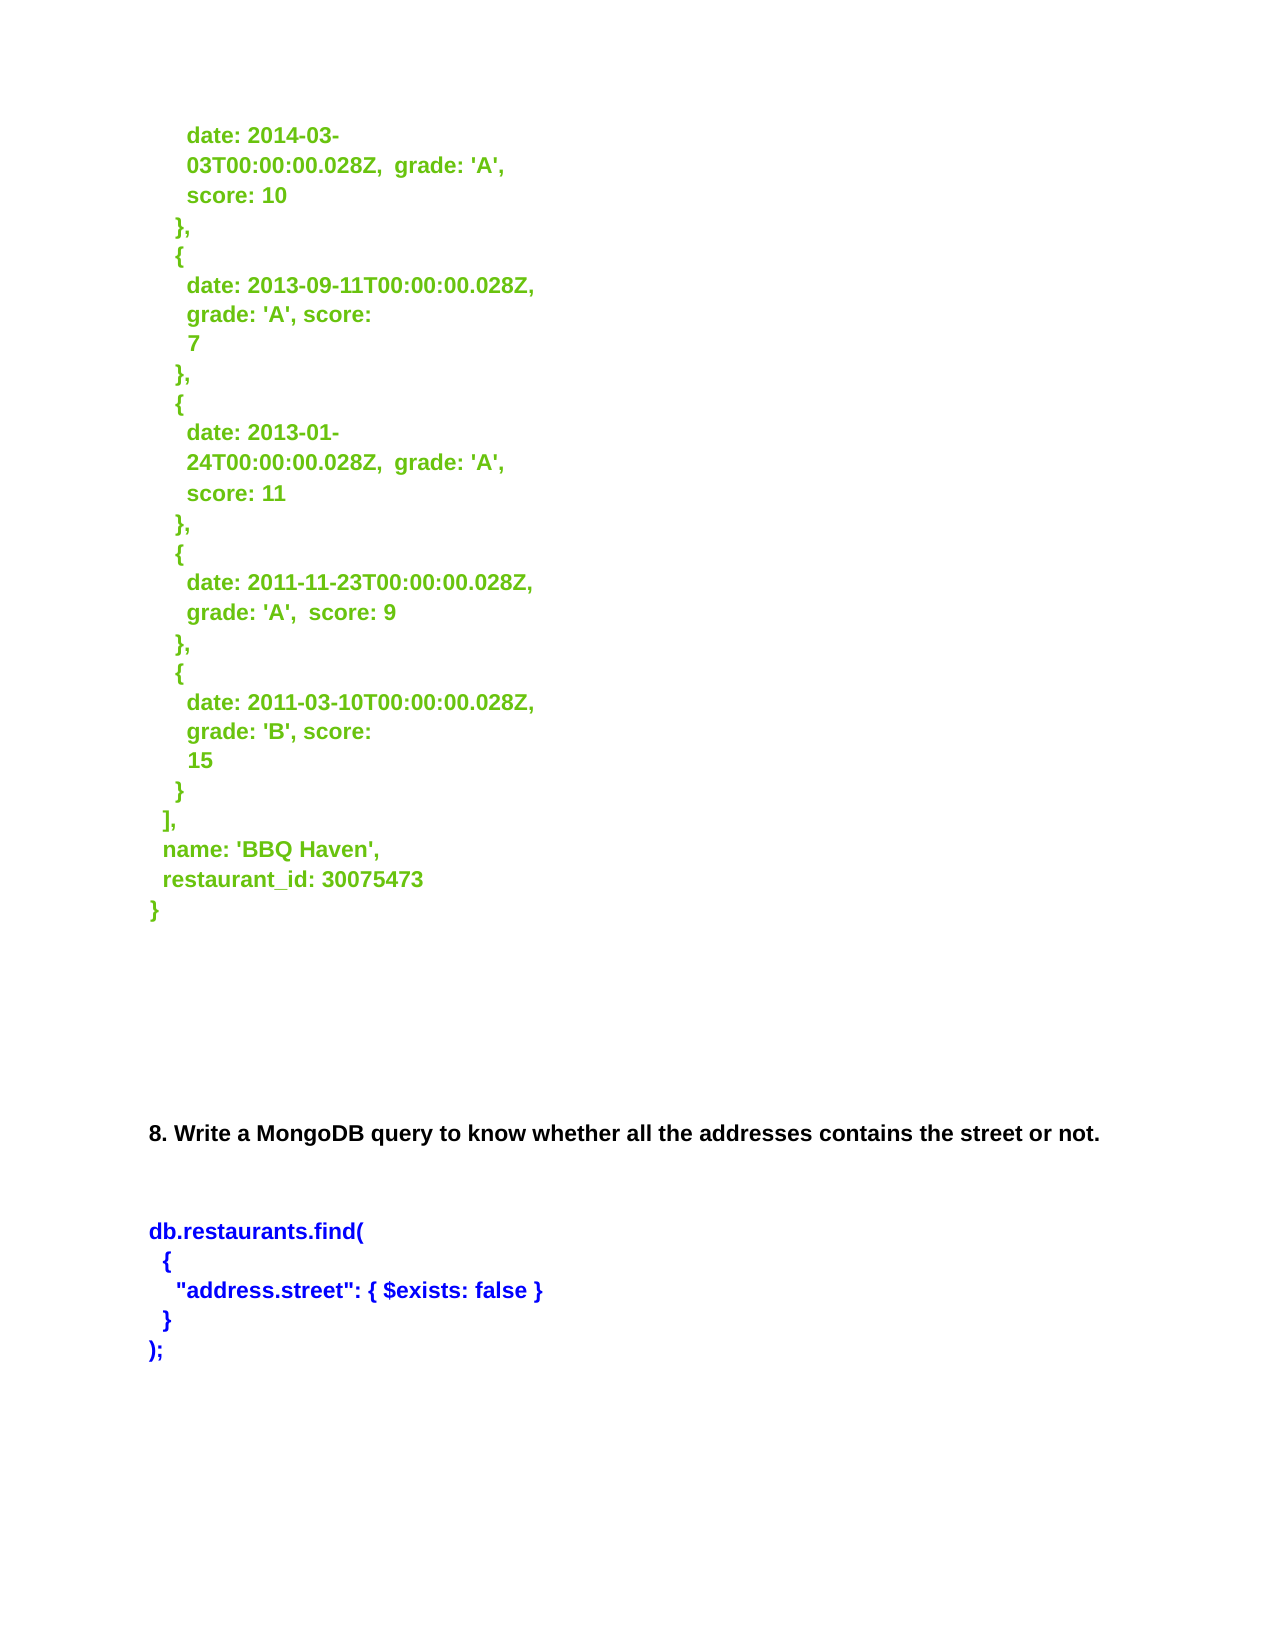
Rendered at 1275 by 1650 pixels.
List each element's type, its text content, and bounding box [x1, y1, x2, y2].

text date: 2013-01-24T00:00:00.028Z, grade: 'A', score: 11 [186, 419, 535, 507]
text date: 2011-03-10T00:00:00.028Z, grade: 'B', score: [186, 689, 535, 744]
text name: 'BBQ Haven', restaurant_id: 30075473 [162, 836, 535, 893]
text date: 2014-03-03T00:00:00.028Z, grade: 'A', score: 10 [186, 122, 535, 209]
text ], [162, 806, 535, 833]
text "address.street": { $exists: false } [176, 1277, 1103, 1303]
text } [162, 1306, 1103, 1333]
text } [175, 777, 535, 803]
text 7 [187, 330, 535, 357]
text }, [175, 510, 535, 537]
text date: 2013-09-11T00:00:00.028Z, grade: 'A', score: [186, 272, 535, 327]
text 15 [187, 747, 535, 774]
text }, [175, 213, 535, 239]
text { [175, 389, 535, 416]
text { [175, 242, 535, 269]
text }, [175, 630, 535, 656]
text { [162, 1247, 1103, 1273]
text } [150, 896, 535, 923]
text { [175, 540, 535, 566]
text ); [148, 1336, 1103, 1362]
text db.restaurants.find( [148, 1218, 1103, 1244]
text { [175, 659, 535, 686]
text }, [175, 360, 535, 386]
list Write a MongoDB query to know whether all the addresses contains the street or not. [148, 1119, 1126, 1147]
text date: 2011-11-23T00:00:00.028Z, grade: 'A', score: 9 [186, 569, 535, 626]
